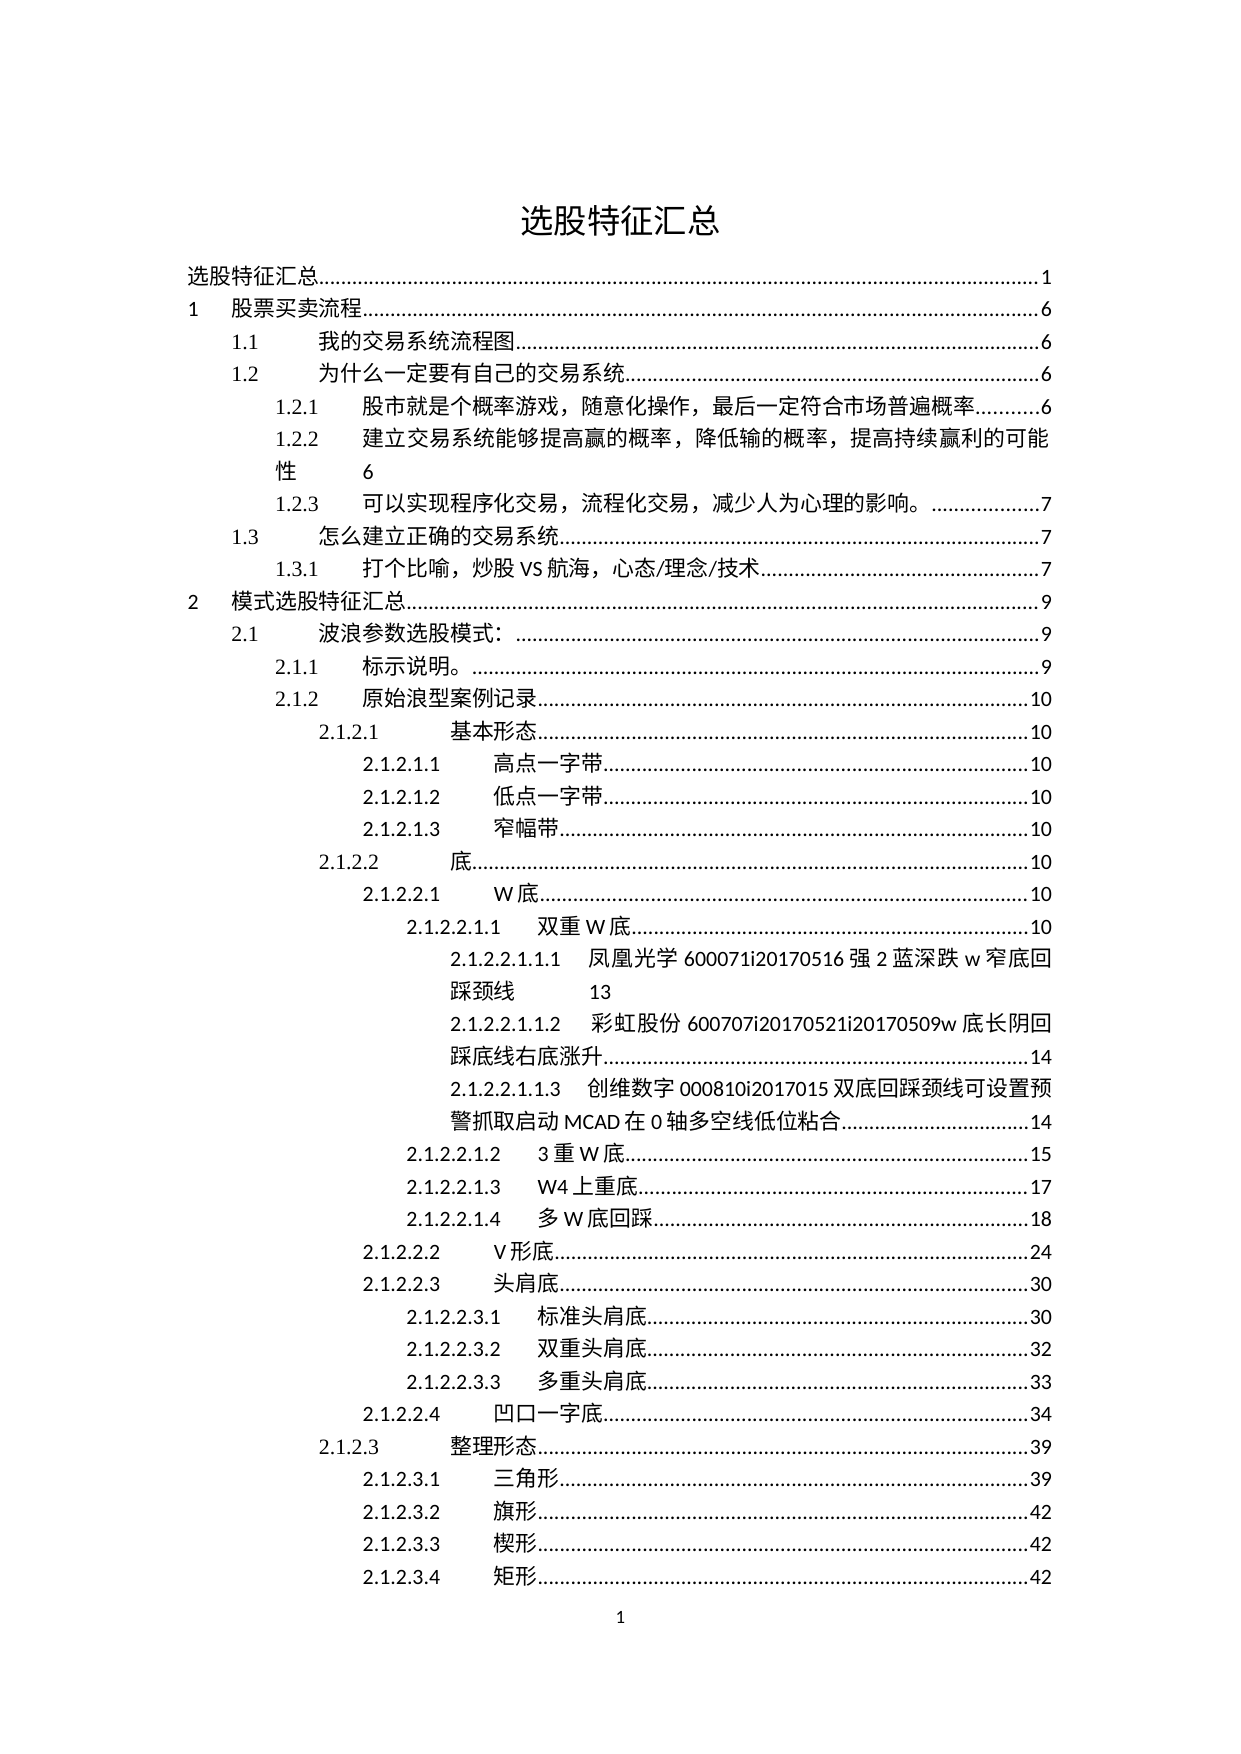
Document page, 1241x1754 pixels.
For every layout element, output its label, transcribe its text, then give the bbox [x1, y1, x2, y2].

text 2.1.2.2.2 V形底 24 [362, 1233, 1053, 1266]
text 2.1.2.2.3.3 多重头肩底 33 [406, 1363, 1053, 1396]
text 选股特征汇总 1 [187, 258, 1053, 291]
text 1.2.3 可以实现程序化交易，流程化交易，减少人为心理的影响。 7 [275, 486, 1053, 518]
text 2.1.2.3 整理形态 39 [319, 1428, 1053, 1461]
text 2.1.2.2.4 凹口一字底 34 [362, 1396, 1053, 1428]
text 2.1.1 标示说明。 9 [275, 648, 1053, 681]
text 1.2.1 股市就是个概率游戏，随意化操作，最后一定符合市场普遍概率 6 [275, 388, 1053, 421]
text 1.3.1 打个比喻，炒股VS航海，心态/理念/技术 7 [275, 551, 1053, 583]
text 2.1.2.2 底 10 [319, 843, 1053, 876]
text 2.1.2.2.1.2 3重W底 15 [406, 1136, 1053, 1168]
text 2.1.2.2.3.1 标准头肩底 30 [406, 1298, 1053, 1331]
text 2.1.2 原始浪型案例记录 10 [275, 681, 1053, 713]
text 2.1.2.2.1.1 双重W底 10 [406, 908, 1053, 941]
text 1.3 怎么建立正确的交易系统 7 [231, 518, 1053, 551]
text 2 模式选股特征汇总 9 [187, 583, 1053, 616]
text 1.1 我的交易系统流程图 6 [231, 323, 1053, 356]
text 2.1.2.1 基本形态 10 [319, 713, 1053, 746]
text 2.1.2.2.1.1.1 凤凰光学600071i20170516强2蓝深跌w窄底回踩颈线 13 [450, 941, 1053, 1006]
text 1.2.2 建立交易系统能够提高赢的概率，降低输的概率，提高持续赢利的可能性 6 [275, 421, 1053, 486]
text 2.1.2.2.1.1.3 创维数字000810i2017015双底回踩颈线可设置预警抓取启动MCAD在0轴多空线低位粘合 14 [450, 1071, 1053, 1136]
text 2.1.2.2.1.3 W4上重底 17 [406, 1168, 1053, 1201]
text 2.1.2.2.3 头肩底 30 [362, 1266, 1053, 1298]
text 2.1.2.3.2 旗形 42 [362, 1493, 1053, 1526]
text 2.1.2.2.3.2 双重头肩底 32 [406, 1331, 1053, 1363]
text 2.1.2.1.1 高点一字带 10 [362, 746, 1053, 778]
text 1.2 为什么一定要有自己的交易系统 6 [231, 356, 1053, 388]
text 2.1.2.3.4 矩形 42 [362, 1558, 1053, 1591]
title 选股特征汇总 [187, 187, 1053, 252]
text 2.1.2.1.2 低点一字带 10 [362, 778, 1053, 811]
text 2.1.2.3.1 三角形 39 [362, 1461, 1053, 1493]
text 2.1.2.1.3 窄幅带 10 [362, 811, 1053, 843]
text 2.1.2.3.3 楔形 42 [362, 1526, 1053, 1558]
text 1 股票买卖流程 6 [187, 291, 1053, 323]
text 2.1.2.2.1.4 多W底回踩 18 [406, 1201, 1053, 1233]
text 2.1.2.2.1 W底 10 [362, 876, 1053, 908]
text 2.1 波浪参数选股模式： 9 [231, 616, 1053, 648]
text 2.1.2.2.1.1.2 彩虹股份600707i20170521i20170509w底长阴回踩底线右底涨升 14 [450, 1006, 1053, 1071]
